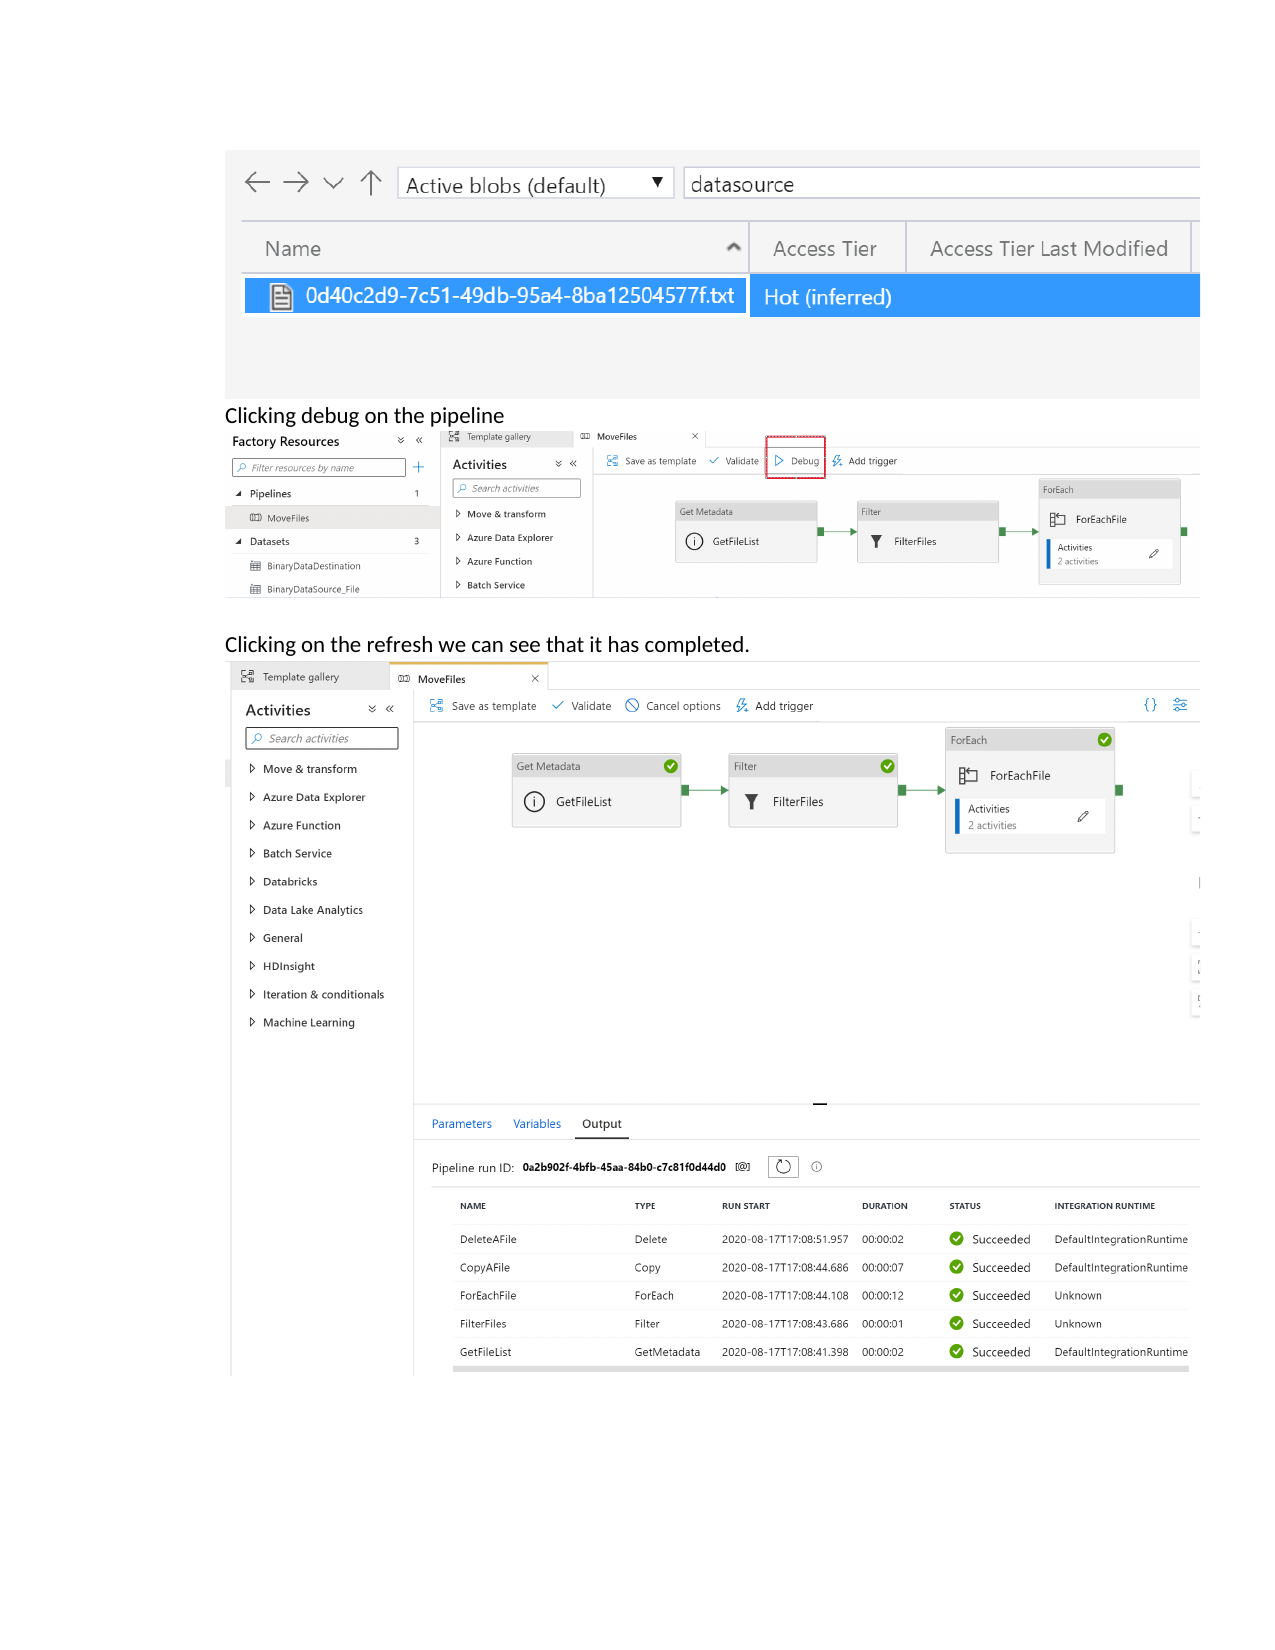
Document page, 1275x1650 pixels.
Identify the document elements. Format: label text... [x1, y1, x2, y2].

list Clicking debug on the pipeline [225, 401, 1125, 429]
picture [225, 431, 1200, 598]
picture [225, 150, 1200, 399]
list Clicking on the refresh we can see that it has completed. [225, 630, 1125, 658]
picture [225, 660, 1200, 1376]
